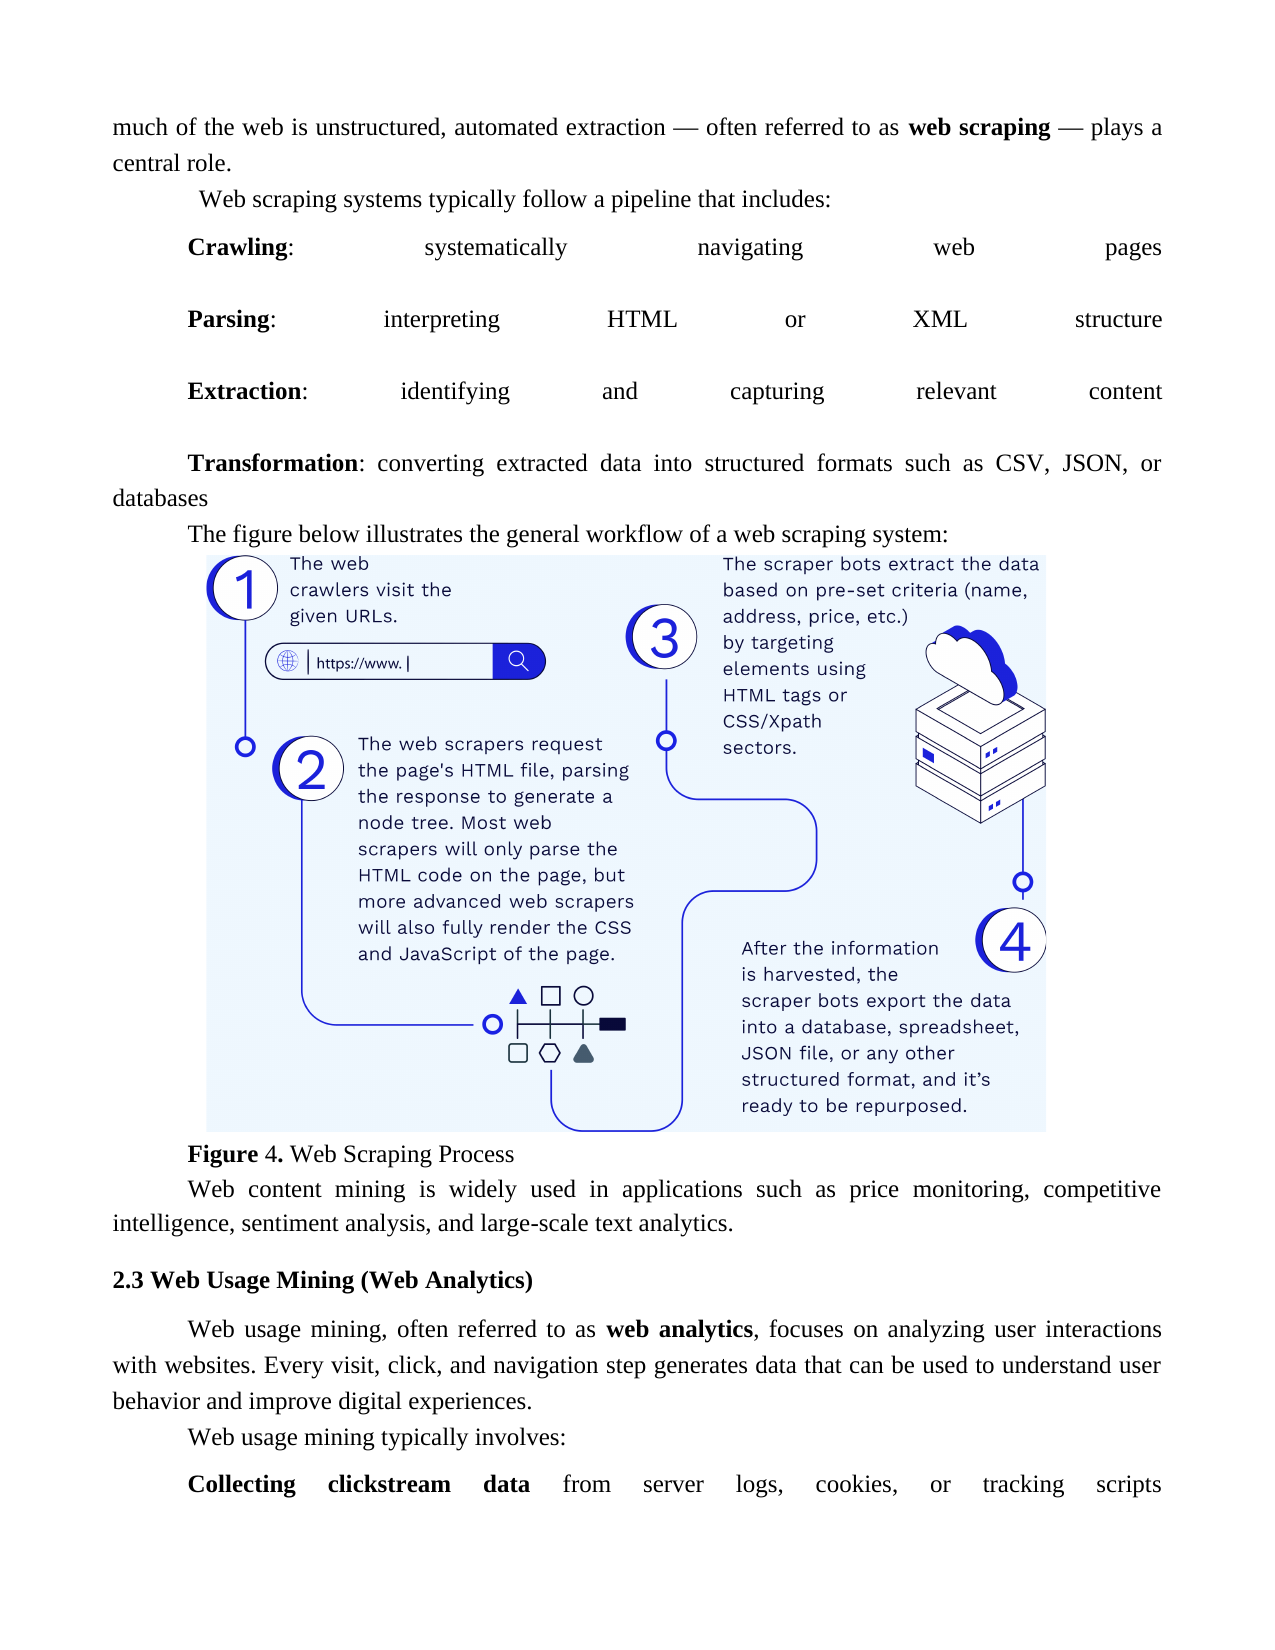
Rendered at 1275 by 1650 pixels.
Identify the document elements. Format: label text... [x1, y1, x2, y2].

text Web usage mining typically involves: [112, 1422, 1162, 1451]
subtitle 2.3 Web Usage Mining (Web Analytics) [112, 1266, 1162, 1294]
text Web content mining is widely used in applications such as price monitoring, competitive intelligence, sentiment analysis, and large‑scale text analytics. [112, 1174, 1162, 1236]
table_header Figure 4. Web Scraping Process [113, 184, 1162, 232]
picture [206, 555, 1047, 1132]
text Web scraping systems typically follow a pipeline that includes: [124, 184, 1151, 213]
